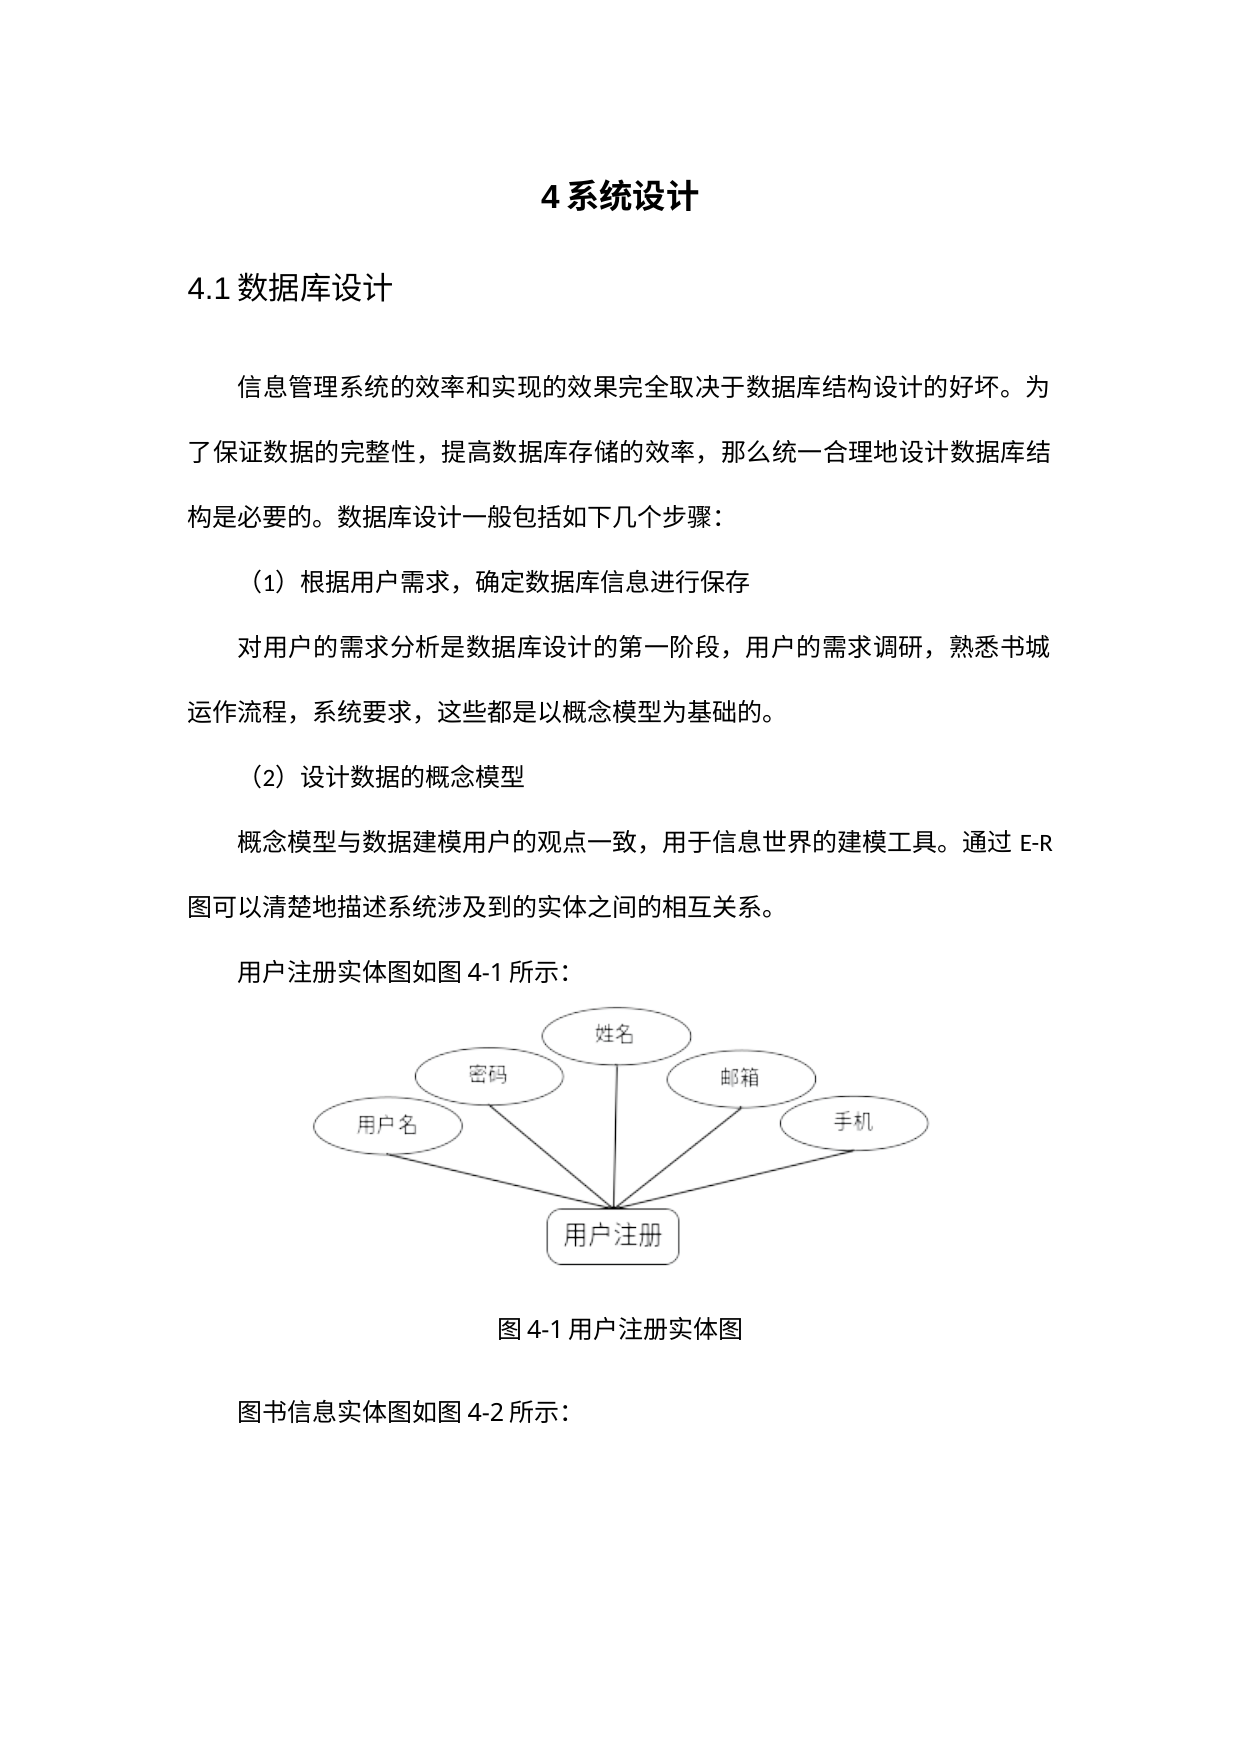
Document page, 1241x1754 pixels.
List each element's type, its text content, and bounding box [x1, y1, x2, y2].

subtitle 4系统设计 [187, 162, 1053, 227]
text 用户注册实体图如图4-1所示： [187, 938, 1053, 1003]
text 图4-1用户注册实体图 [187, 1295, 1053, 1360]
text 对用户的需求分析是数据库设计的第一阶段，用户的需求调研，熟悉书城运作流程，系统要求，这些都是以概念模型为基础的。 [187, 613, 1053, 743]
text （1）根据用户需求，确定数据库信息进行保存 [187, 548, 1053, 613]
text 概念模型与数据建模用户的观点一致，用于信息世界的建模工具。通过E-R图可以清楚地描述系统涉及到的实体之间的相互关系。 [187, 808, 1053, 938]
subtitle 4.1数据库设计 [187, 253, 1053, 318]
text （2）设计数据的概念模型 [187, 743, 1053, 808]
text 图书信息实体图如图4-2所示： [187, 1378, 1053, 1443]
text 信息管理系统的效率和实现的效果完全取决于数据库结构设计的好坏。为了保证数据的完整性，提高数据库存储的效率，那么统一合理地设计数据库结构是必要的。数据库设计一般包括如下几个步骤： [187, 353, 1053, 548]
